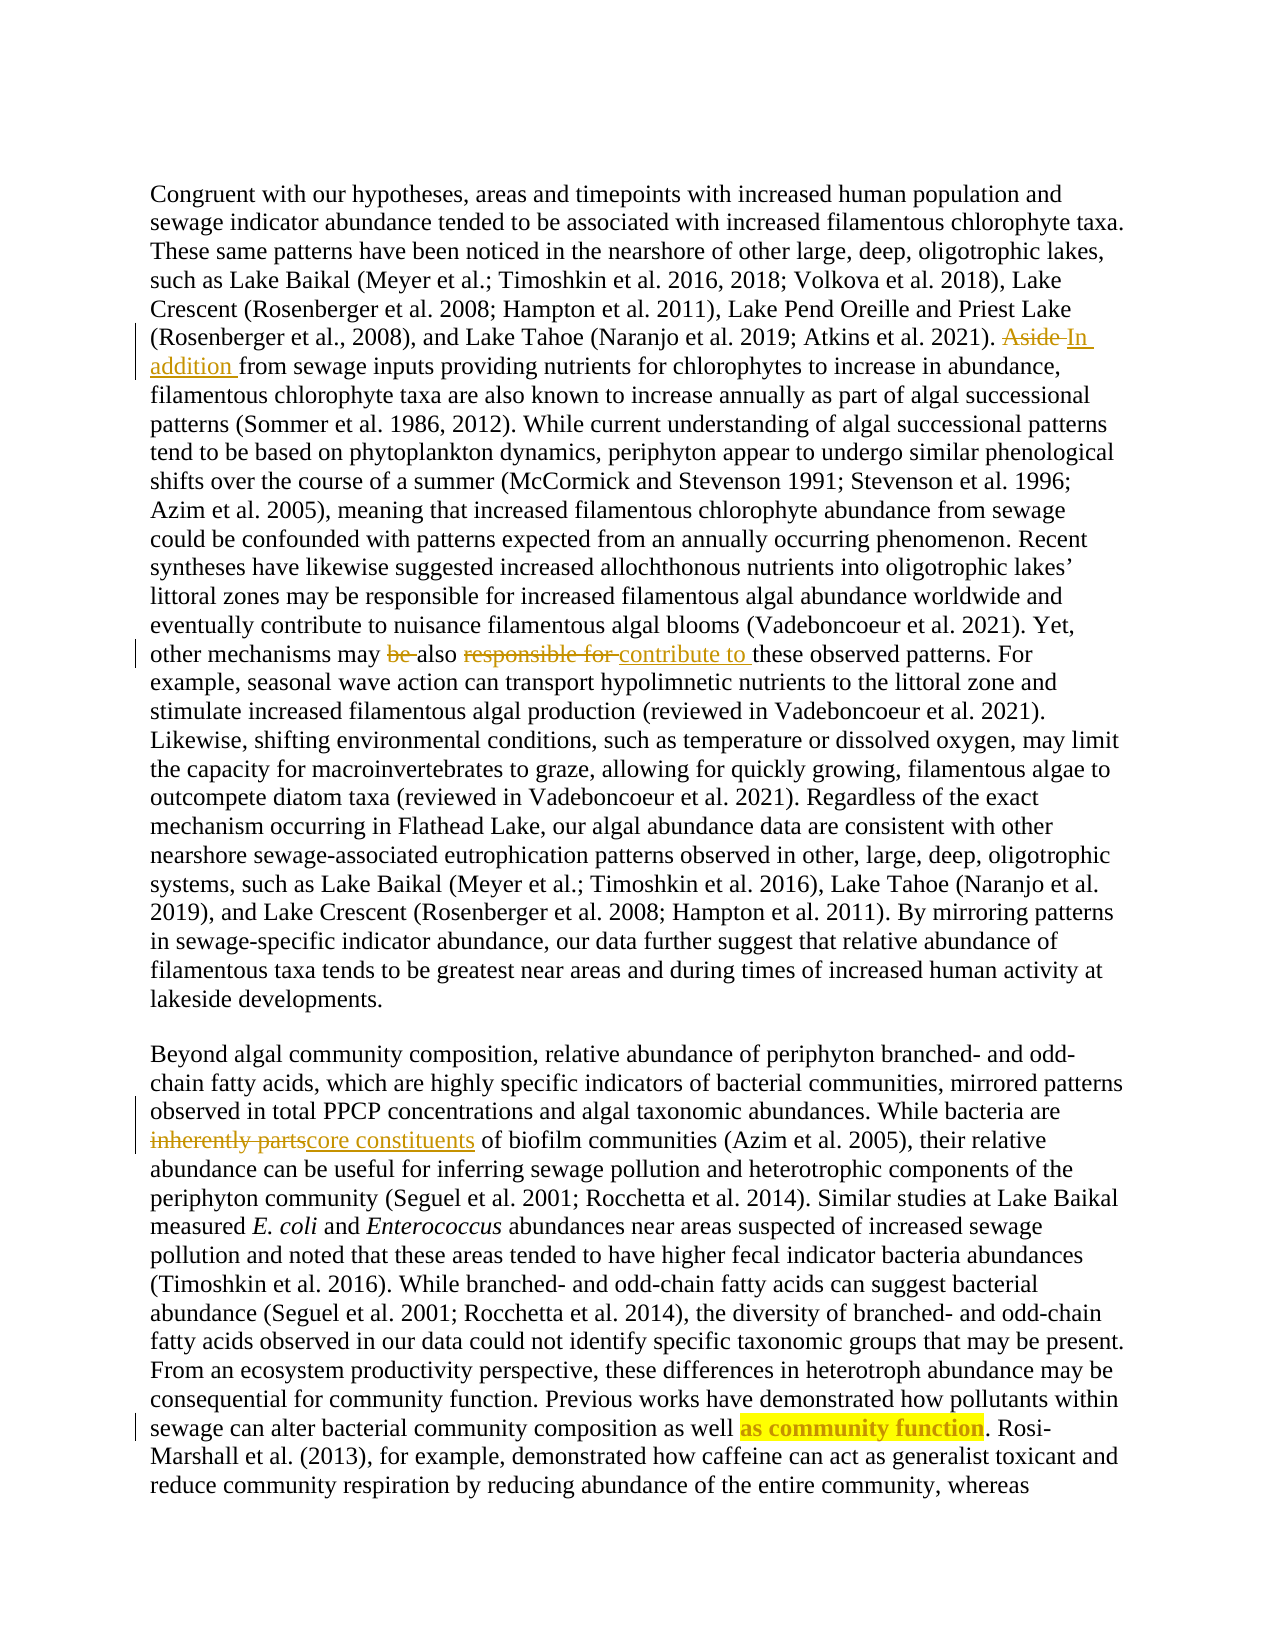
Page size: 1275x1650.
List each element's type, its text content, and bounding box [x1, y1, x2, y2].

text Congruent with our hypotheses, areas and timepoints with increased human population and sewage indicator abundance tended to be associated with increased filamentous chlorophyte taxa. These same patterns have been noticed in the nearshore of other large, deep, oligotrophic lakes, such as Lake Baikal (Meyer et al.; Timoshkin et al. 2016, 2018; Volkova et al. 2018), Lake Crescent (Rosenberger et al. 2008; Hampton et al. 2011), Lake Pend Oreille and Priest Lake (Rosenberger et al., 2008), and Lake Tahoe (Naranjo et al. 2019; Atkins et al. 2021). from sewage inputs providing nutrients for chlorophytes to increase in abundance, filamentous chlorophyte taxa are also known to increase annually as part of algal successional patterns (Sommer et al. 1986, 2012). While current understanding of algal successional patterns tend to be based on phytoplankton dynamics, periphyton appear to undergo similar phenological shifts over the course of a summer (McCormick and Stevenson 1991; Stevenson et al. 1996; Azim et al. 2005), meaning that increased filamentous chlorophyte abundance from sewage could be confounded with patterns expected from an annually occurring phenomenon. Recent syntheses have likewise suggested increased allochthonous nutrients into oligotrophic lakes’ littoral zones may be responsible for increased filamentous algal abundance worldwide and eventually contribute to nuisance filamentous algal blooms (Vadeboncoeur et al. 2021). Yet, other mechanisms may also these observed patterns. For example, seasonal wave action can transport hypolimnetic nutrients to the littoral zone and stimulate increased filamentous algal production (reviewed in Vadeboncoeur et al. 2021). Likewise, shifting environmental conditions, such as temperature or dissolved oxygen, may limit the capacity for macroinvertebrates to graze, allowing for quickly growing, filamentous algae to outcompete diatom taxa (reviewed in Vadeboncoeur et al. 2021). Regardless of the exact mechanism occurring in Flathead Lake, our algal abundance data are consistent with other nearshore sewage-associated eutrophication patterns observed in other, large, deep, oligotrophic systems, such as Lake Baikal (Meyer et al.; Timoshkin et al. 2016), Lake Tahoe (Naranjo et al. 2019), and Lake Crescent (Rosenberger et al. 2008; Hampton et al. 2011). By mirroring patterns in sewage-specific indicator abundance, our data further suggest that relative abundance of filamentous taxa tends to be greatest near areas and during times of increased human activity at lakeside developments. [150, 179, 1125, 1039]
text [150, 1039, 1125, 1499]
